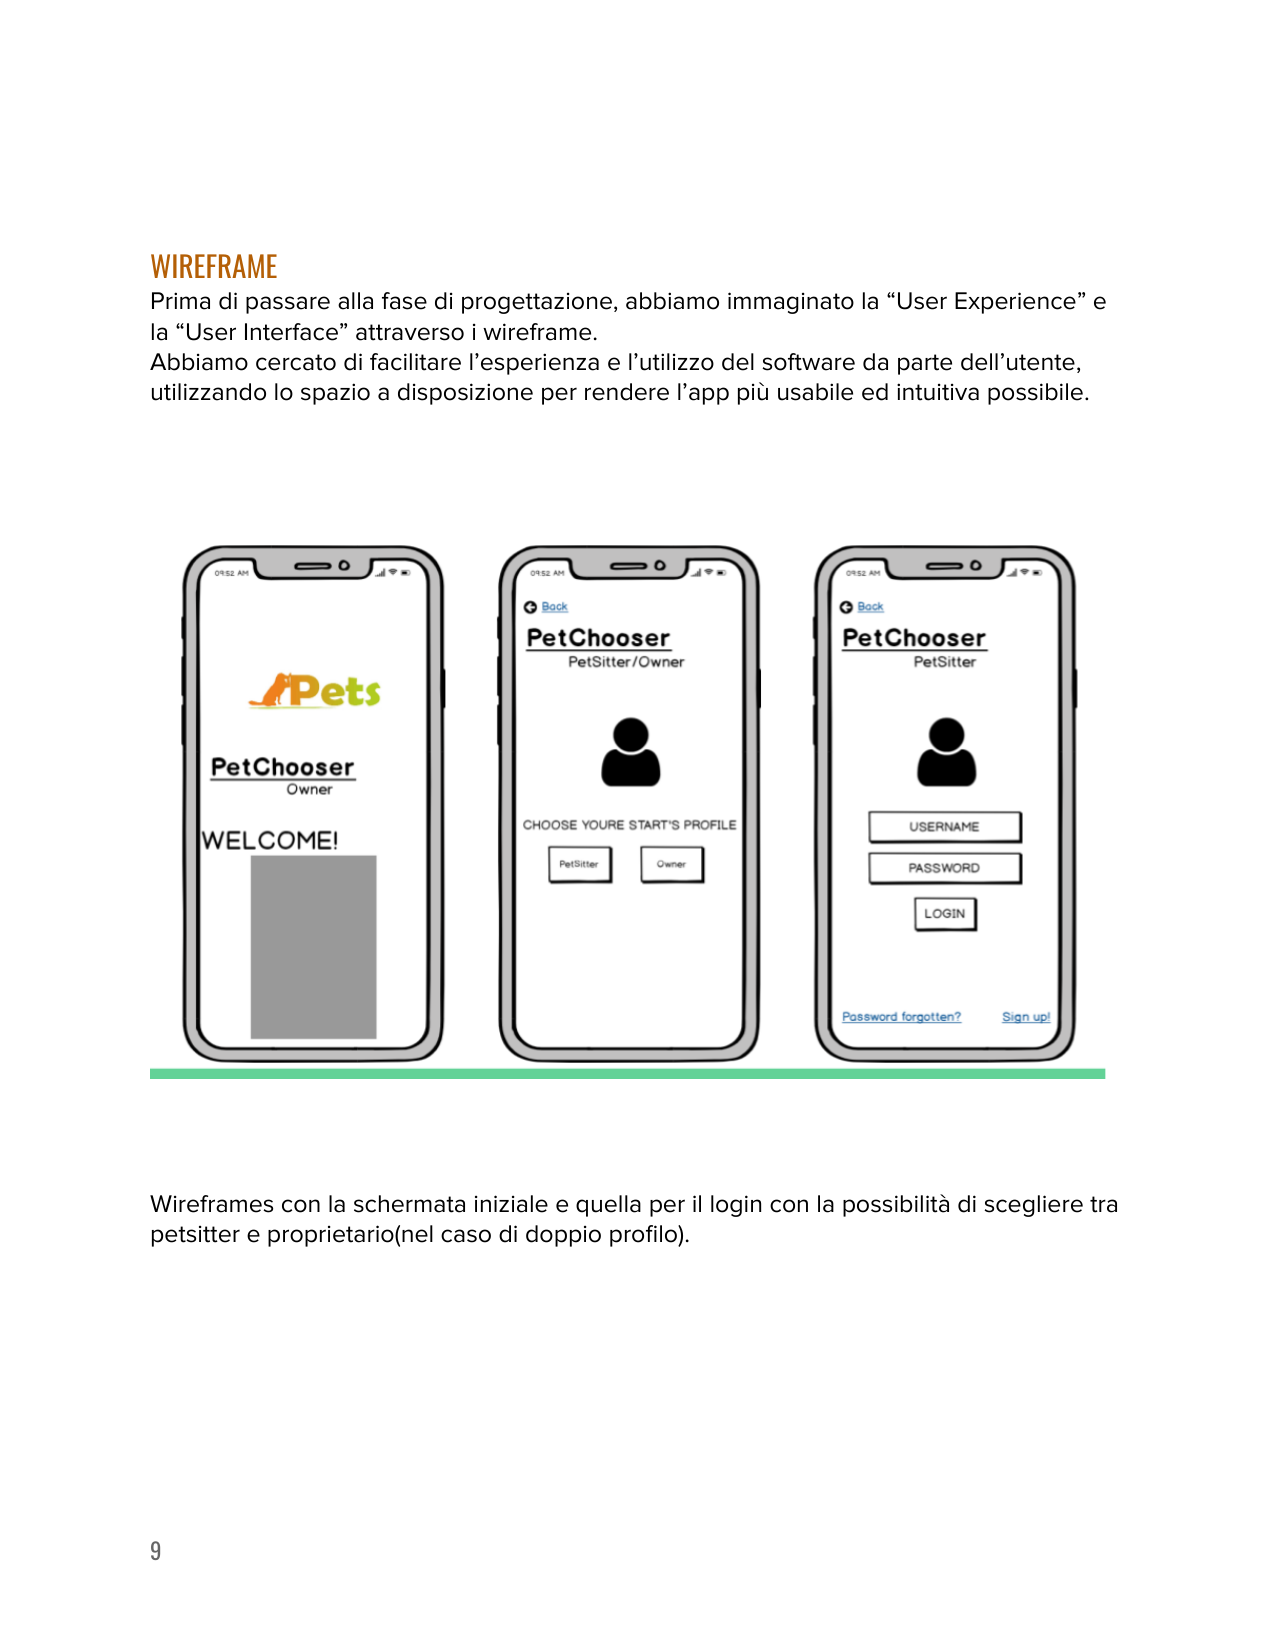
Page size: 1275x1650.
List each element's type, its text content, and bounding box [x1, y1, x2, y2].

picture [150, 529, 1106, 1079]
subtitle WIREFRAME [150, 243, 1125, 286]
subtitle Wireframes con la schermata iniziale e quella per il login con la possibilità di scegliere tra petsitter e proprietario(nel caso di doppio profilo). [150, 1159, 1125, 1250]
text Abbiamo cercato di facilitare l’esperienza e l’utilizzo del software da parte dell’utente, utilizzando lo spazio a disposizione per rendere l’app più usabile ed intuitiva possibile. [150, 347, 1125, 408]
text Prima di passare alla fase di progettazione, abbiamo immaginato la “User Experience” e la “User Interface” attraverso i wireframe. [150, 286, 1125, 347]
